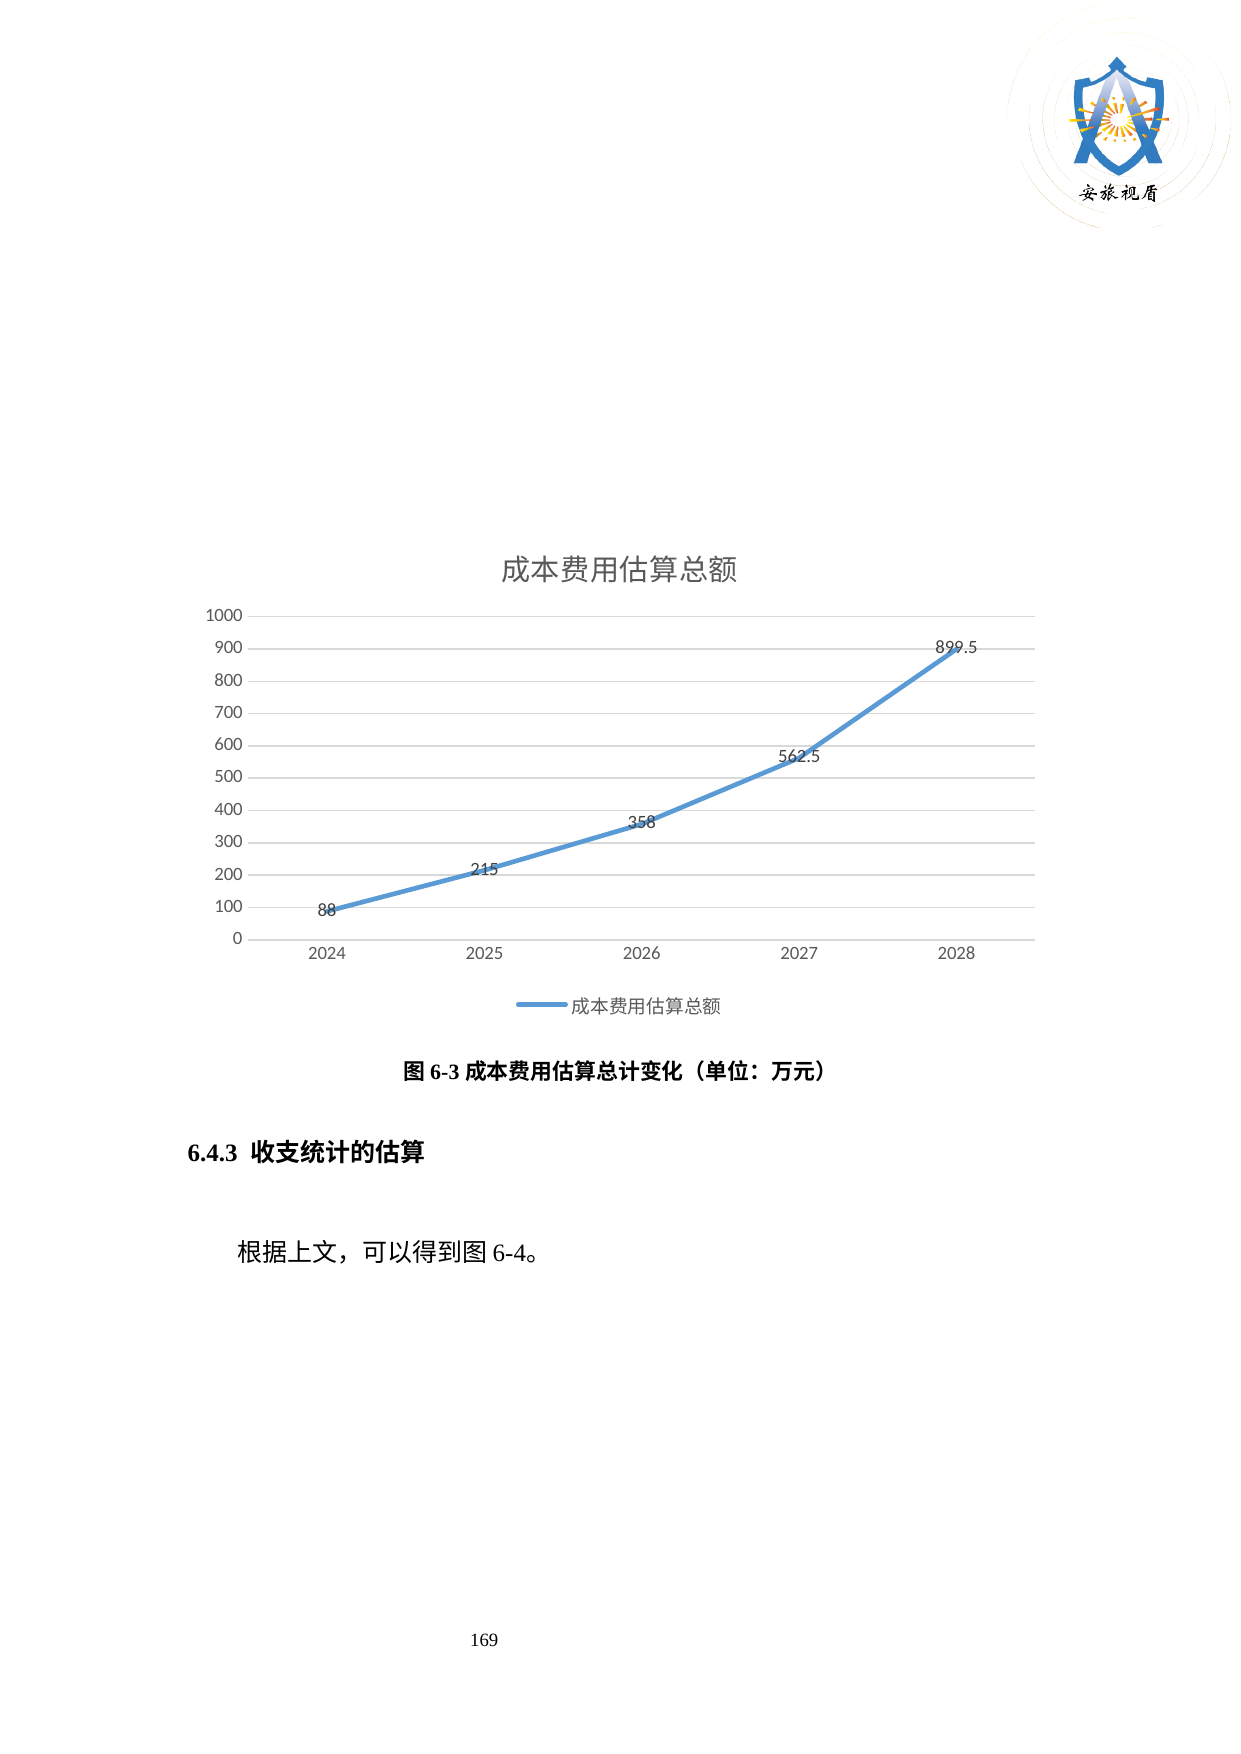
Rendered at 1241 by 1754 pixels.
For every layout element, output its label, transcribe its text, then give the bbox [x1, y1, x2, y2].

picture [1007, 4, 1231, 228]
subtitle 6.4.3 收支统计的估算 [187, 1118, 1053, 1183]
text 图6-3 成本费用估算总计变化（单位：万元） [187, 1054, 1053, 1086]
text 根据上文，可以得到图6-4。 [187, 1218, 1053, 1283]
